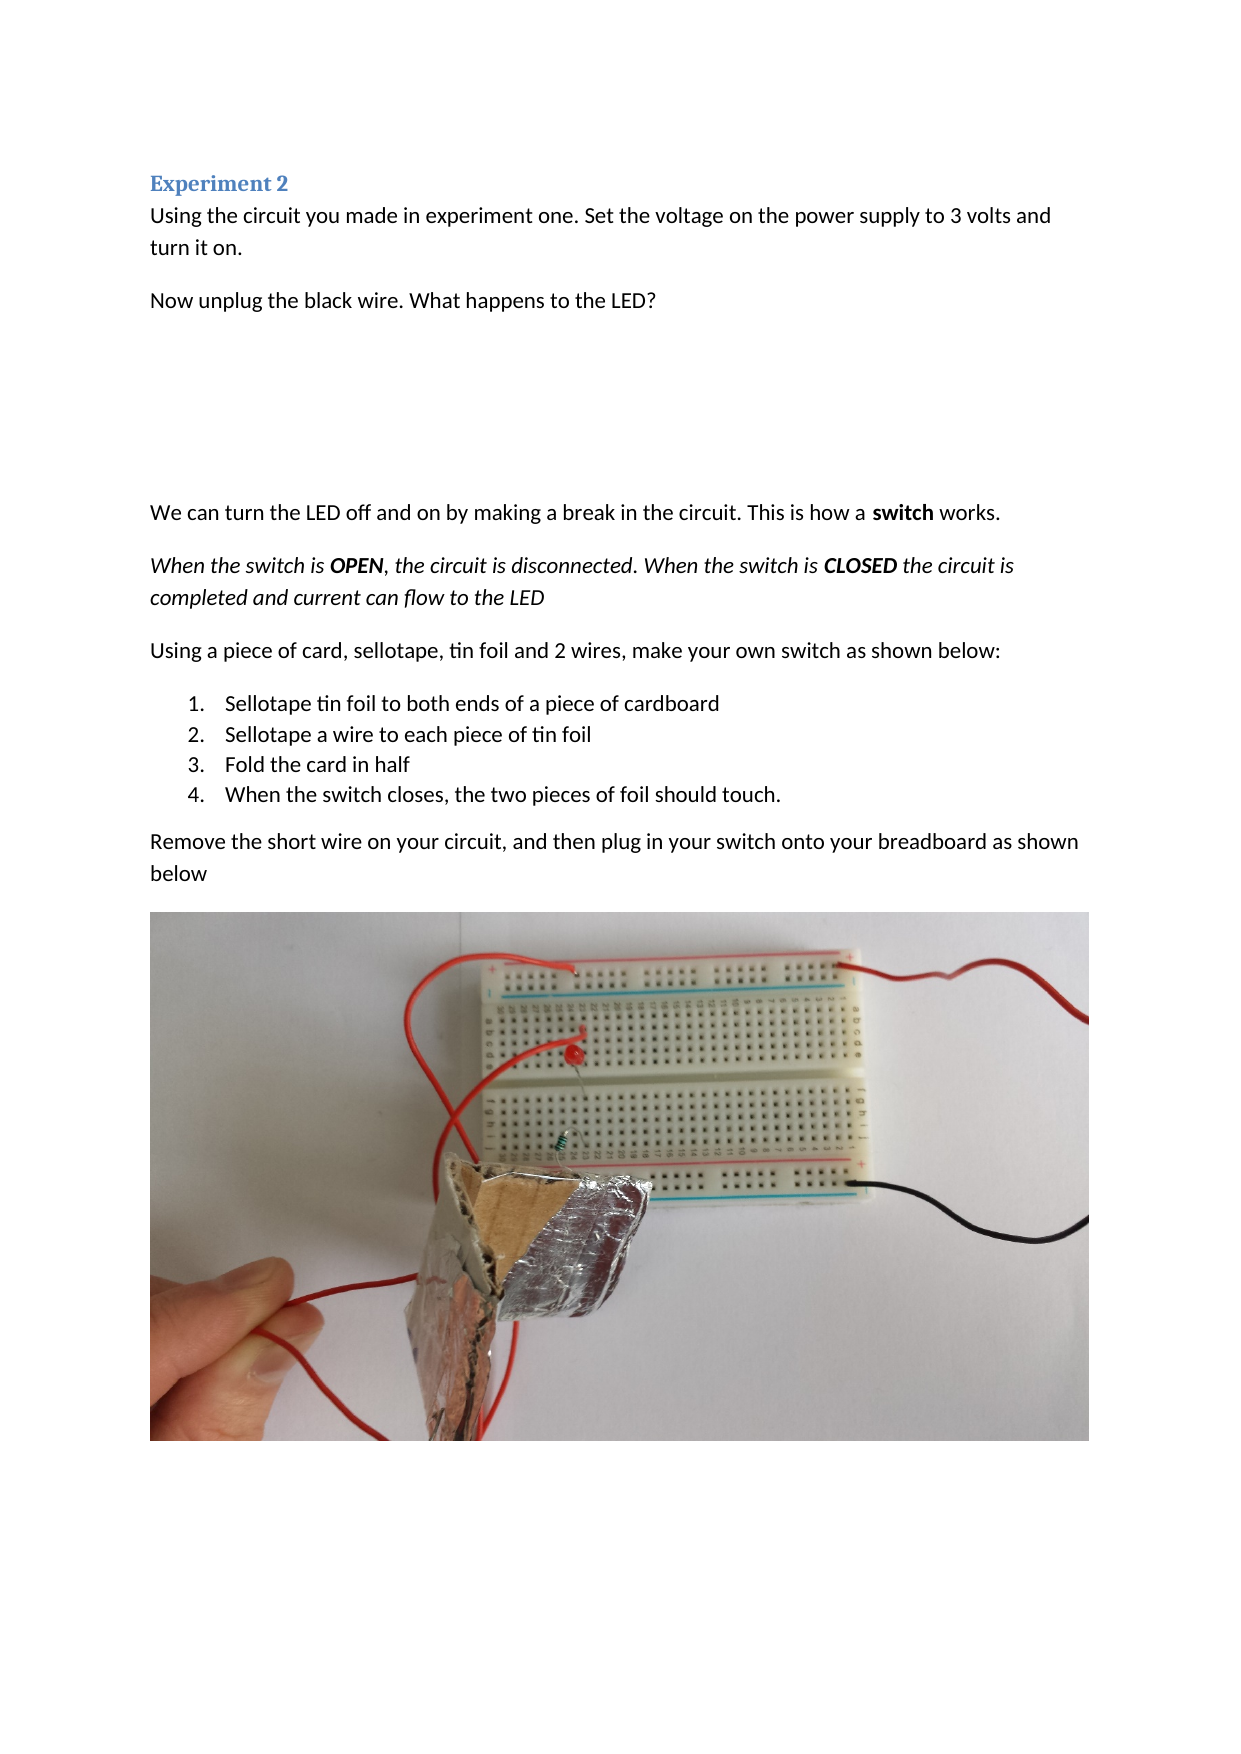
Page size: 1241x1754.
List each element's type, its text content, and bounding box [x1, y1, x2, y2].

text When the switch is OPEN, the circuit is disconnected. When the switch is CLOSED the circuit is completed and current can flow to the LED [150, 551, 1090, 612]
list Sellotape a wire to each piece of tin foil [187, 720, 1090, 748]
text Remove the short wire on your circuit, and then plug in your switch onto your breadboard as shown below [150, 827, 1090, 887]
text Now unplug the black wire. What happens to the LED? [150, 286, 1090, 314]
text We can turn the LED off and on by making a break in the circuit. This is how a switch works. [150, 498, 1090, 526]
list Sellotape tin foil to both ends of a piece of cardboard [187, 689, 1090, 718]
list When the switch closes, the two pieces of foil should touch. [187, 780, 1090, 808]
subtitle Experiment 2 [150, 171, 1090, 197]
text Using a piece of card, sellotape, tin foil and 2 wires, make your own switch as shown below: [150, 637, 1090, 664]
text Using the circuit you made in experiment one. Set the voltage on the power supply to 3 volts and turn it on. [150, 201, 1090, 261]
list Fold the card in half [187, 750, 1090, 778]
picture [150, 912, 1089, 1441]
